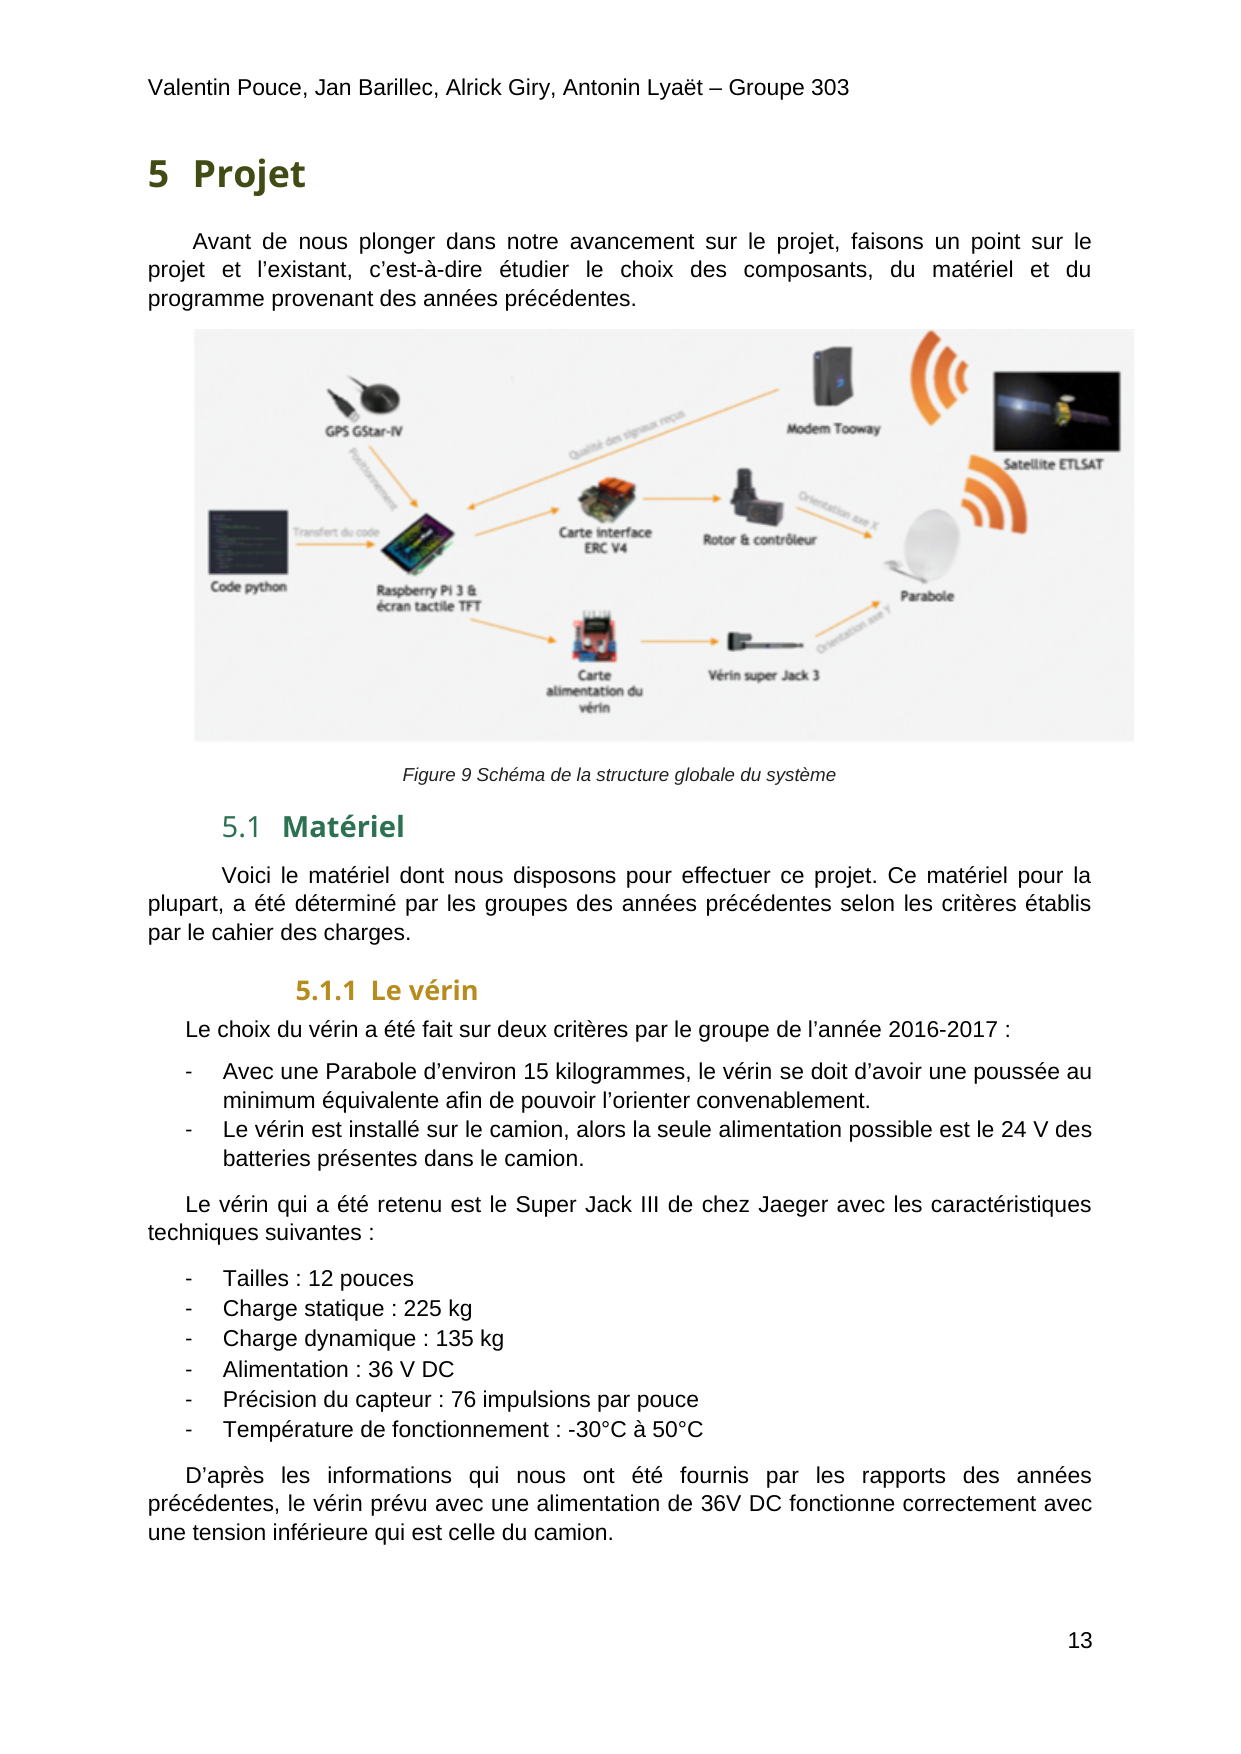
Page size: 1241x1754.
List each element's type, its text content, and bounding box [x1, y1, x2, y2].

text Le choix du vérin a été fait sur deux critères par le groupe de l’année 2016-2017 : [148, 1016, 1093, 1042]
list Précision du capteur : 76 impulsions par pouce [185, 1385, 1093, 1413]
list Charge statique : 225 kg [185, 1294, 1093, 1322]
subtitle Matériel [221, 806, 1093, 846]
list Alimentation : 36 V DC [185, 1355, 1093, 1383]
list Température de fonctionnement : -30°C à 50°C [185, 1415, 1093, 1443]
list Tailles : 12 pouces [185, 1264, 1093, 1292]
text Voici le matériel dont nous disposons pour effectuer ce projet. Ce matériel pour la plupart, a été déterminé par les groupes des années précédentes selon les critères établis par le cahier des charges. [148, 862, 1093, 945]
list Charge dynamique : 135 kg [185, 1324, 1093, 1352]
subtitle Le vérin [295, 972, 1093, 1009]
text Le vérin qui a été retenu est le Super Jack III de chez Jaeger avec les caractéristiques techniques suivantes : [148, 1191, 1093, 1245]
text Avant de nous plonger dans notre avancement sur le projet, faisons un point sur le projet et l’existant, c’est-à-dire étudier le choix des composants, du matériel et du programme provenant des années précédentes. [148, 228, 1093, 311]
subtitle Projet [148, 148, 1093, 199]
list Le vérin est installé sur le camion, alors la seule alimentation possible est le 24 V des batteries présentes dans le camion. [185, 1115, 1093, 1172]
list Avec une Parabole d’environ 15 kilogrammes, le vérin se doit d’avoir une poussée au minimum équivalente afin de pouvoir l’orienter convenablement. [185, 1057, 1093, 1113]
text D’après les informations qui nous ont été fournis par les rapports des années précédentes, le vérin prévu avec une alimentation de 36V DC fonctionne correctement avec une tension inférieure qui est celle du camion. [148, 1462, 1093, 1545]
picture [192, 329, 1138, 746]
